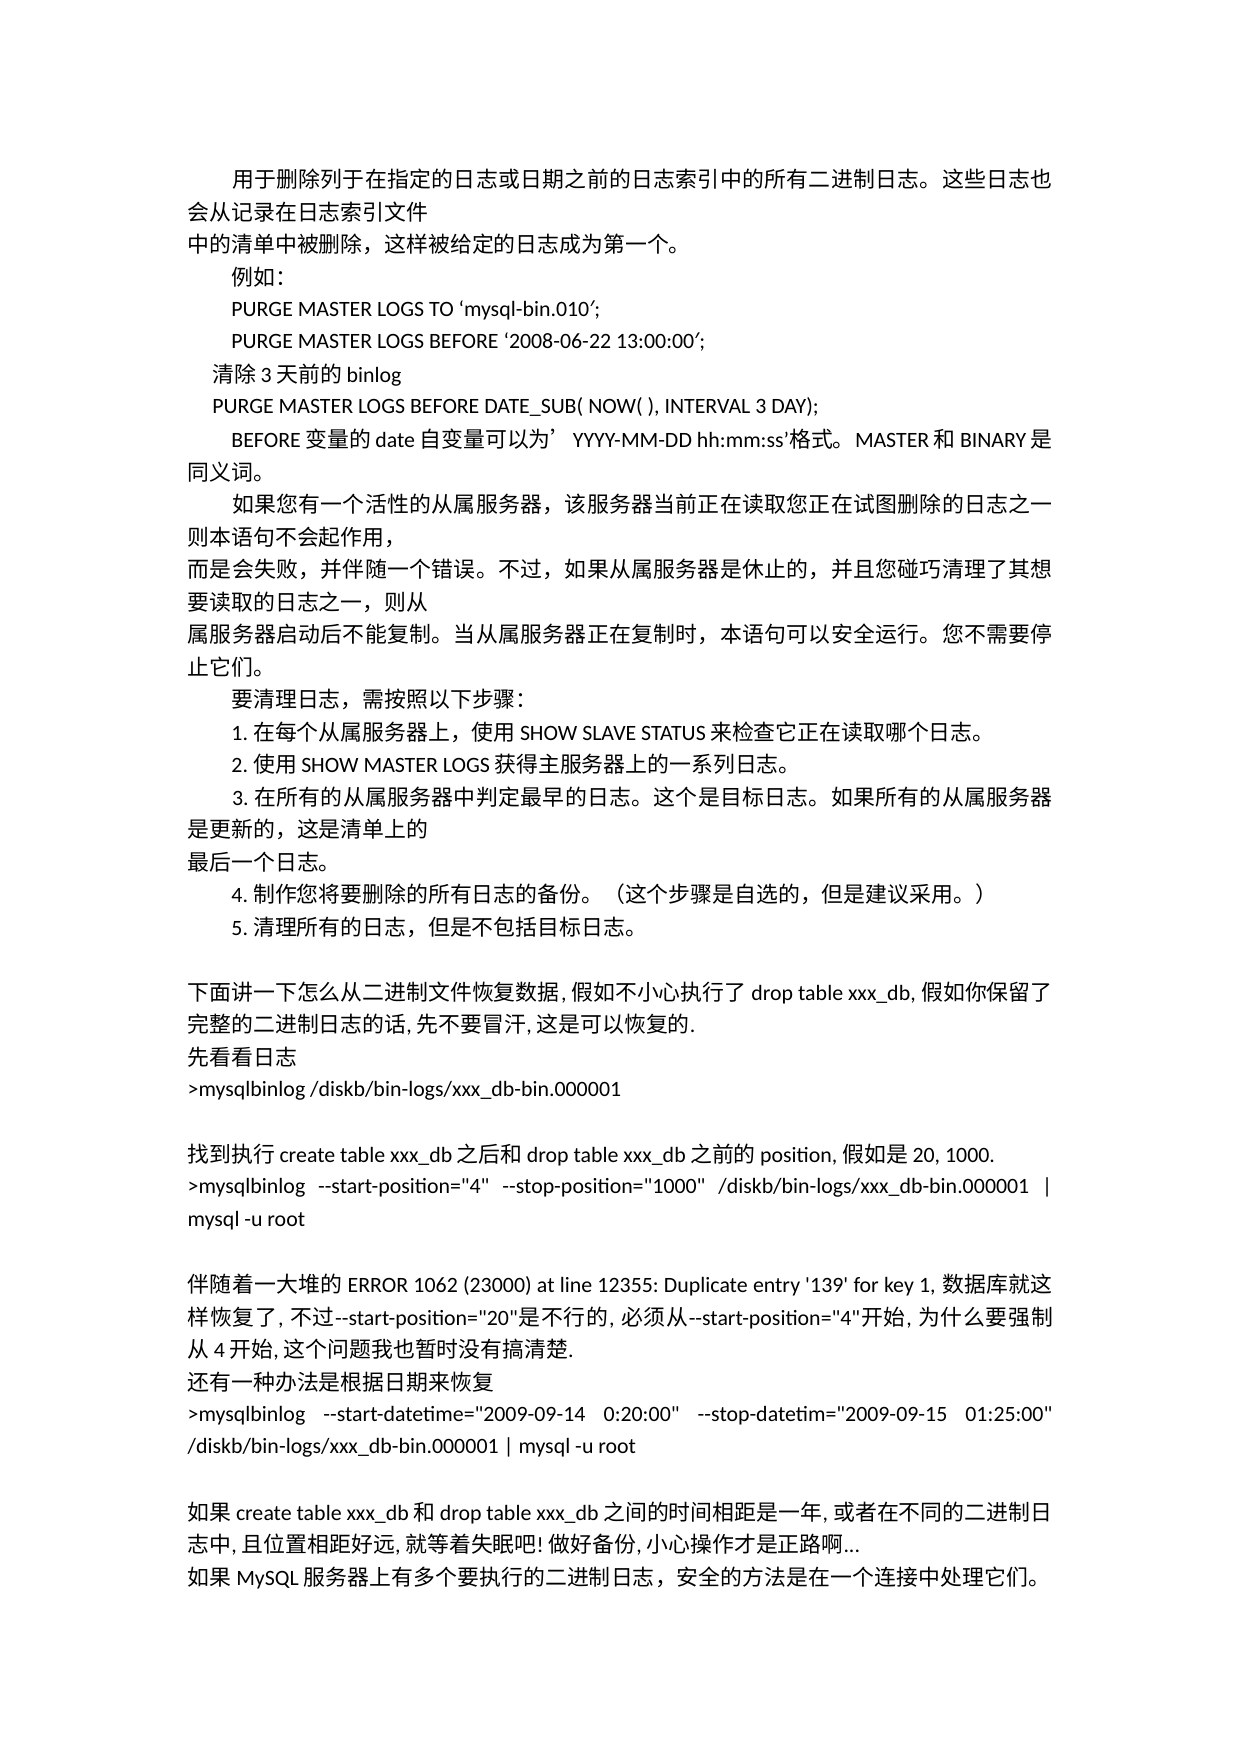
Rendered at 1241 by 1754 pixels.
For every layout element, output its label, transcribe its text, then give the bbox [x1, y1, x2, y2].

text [187, 1559, 1053, 1592]
text 最后一个日志。 [187, 844, 1053, 877]
text 清除3天前的 binlog [187, 357, 1053, 389]
text 如果您有一个活性的从属服务器，该服务器当前正在读取您正在试图删除的日志之一，则本语句不会起作用， [187, 487, 1053, 552]
text 2. 使用SHOW MASTER LOGS获得主服务器上的一系列日志。 [187, 747, 1053, 779]
text PURGE MASTER LOGS BEFORE DATE_SUB( NOW( ), INTERVAL 3 DAY); [187, 389, 1053, 422]
text 伴随着一大堆的ERROR 1062 (23000) at line 12355: Duplicate entry '139' for key 1, 数据库就这样恢复了, 不过--start-position="20"是不行的, 必须从--start-position="4"开始, 为什么要强制从4开始, 这个问题我也暂时没有搞清楚. [187, 1267, 1053, 1364]
text BEFORE变量的date自变量可以为’YYYY-MM-DD hh:mm:ss’格式。MASTER和BINARY是同义词。 [187, 422, 1053, 487]
text 用于删除列于在指定的日志或日期之前的日志索引中的所有二进制日志。这些日志也会从记录在日志索引文件 [187, 162, 1053, 227]
text PURGE MASTER LOGS BEFORE ‘2008-06-22 13:00:00′; [187, 324, 1053, 357]
text 而是会失败，并伴随一个错误。不过，如果从属服务器是休止的，并且您碰巧清理了其想要读取的日志之一，则从 [187, 552, 1053, 617]
text 属服务器启动后不能复制。当从属服务器正在复制时，本语句可以安全运行。您不需要停止它们。 [187, 617, 1053, 682]
text 5. 清理所有的日志，但是不包括目标日志。 [187, 909, 1053, 942]
text >mysqlbinlog --start-datetime="2009-09-14 0:20:00" --stop-datetim="2009-09-15 01:25:00" /diskb/bin-logs/xxx_db-bin.000001 | mysql -u root [187, 1397, 1053, 1462]
text 1. 在每个从属服务器上，使用SHOW SLAVE STATUS来检查它正在读取哪个日志。 [187, 714, 1053, 747]
text >mysqlbinlog /diskb/bin-logs/xxx_db-bin.000001 [187, 1072, 1053, 1104]
text 例如： [187, 259, 1053, 292]
text 找到执行create table xxx_db之后和drop table xxx_db之前的position, 假如是20, 1000. [187, 1137, 1053, 1169]
text 下面讲一下怎么从二进制文件恢复数据, 假如不小心执行了drop table xxx_db, 假如你保留了完整的二进制日志的话, 先不要冒汗, 这是可以恢复的. [187, 974, 1053, 1039]
text 要清理日志，需按照以下步骤： [187, 682, 1053, 714]
text 还有一种办法是根据日期来恢复 [187, 1364, 1053, 1397]
text 3. 在所有的从属服务器中判定最早的日志。这个是目标日志。如果所有的从属服务器是更新的，这是清单上的 [187, 779, 1053, 844]
text 先看看日志 [187, 1039, 1053, 1072]
text >mysqlbinlog --start-position="4" --stop-position="1000" /diskb/bin-logs/xxx_db-bin.000001 | mysql -u root [187, 1169, 1053, 1234]
text PURGE MASTER LOGS TO ‘mysql-bin.010′; [187, 292, 1053, 324]
text 4. 制作您将要删除的所有日志的备份。（这个步骤是自选的，但是建议采用。） [187, 877, 1053, 909]
text 如果create table xxx_db和drop table xxx_db之间的时间相距是一年, 或者在不同的二进制日志中, 且位置相距好远, 就等着失眠吧! 做好备份, 小心操作才是正路啊... [187, 1494, 1053, 1559]
text 中的清单中被删除，这样被给定的日志成为第一个。 [187, 227, 1053, 259]
